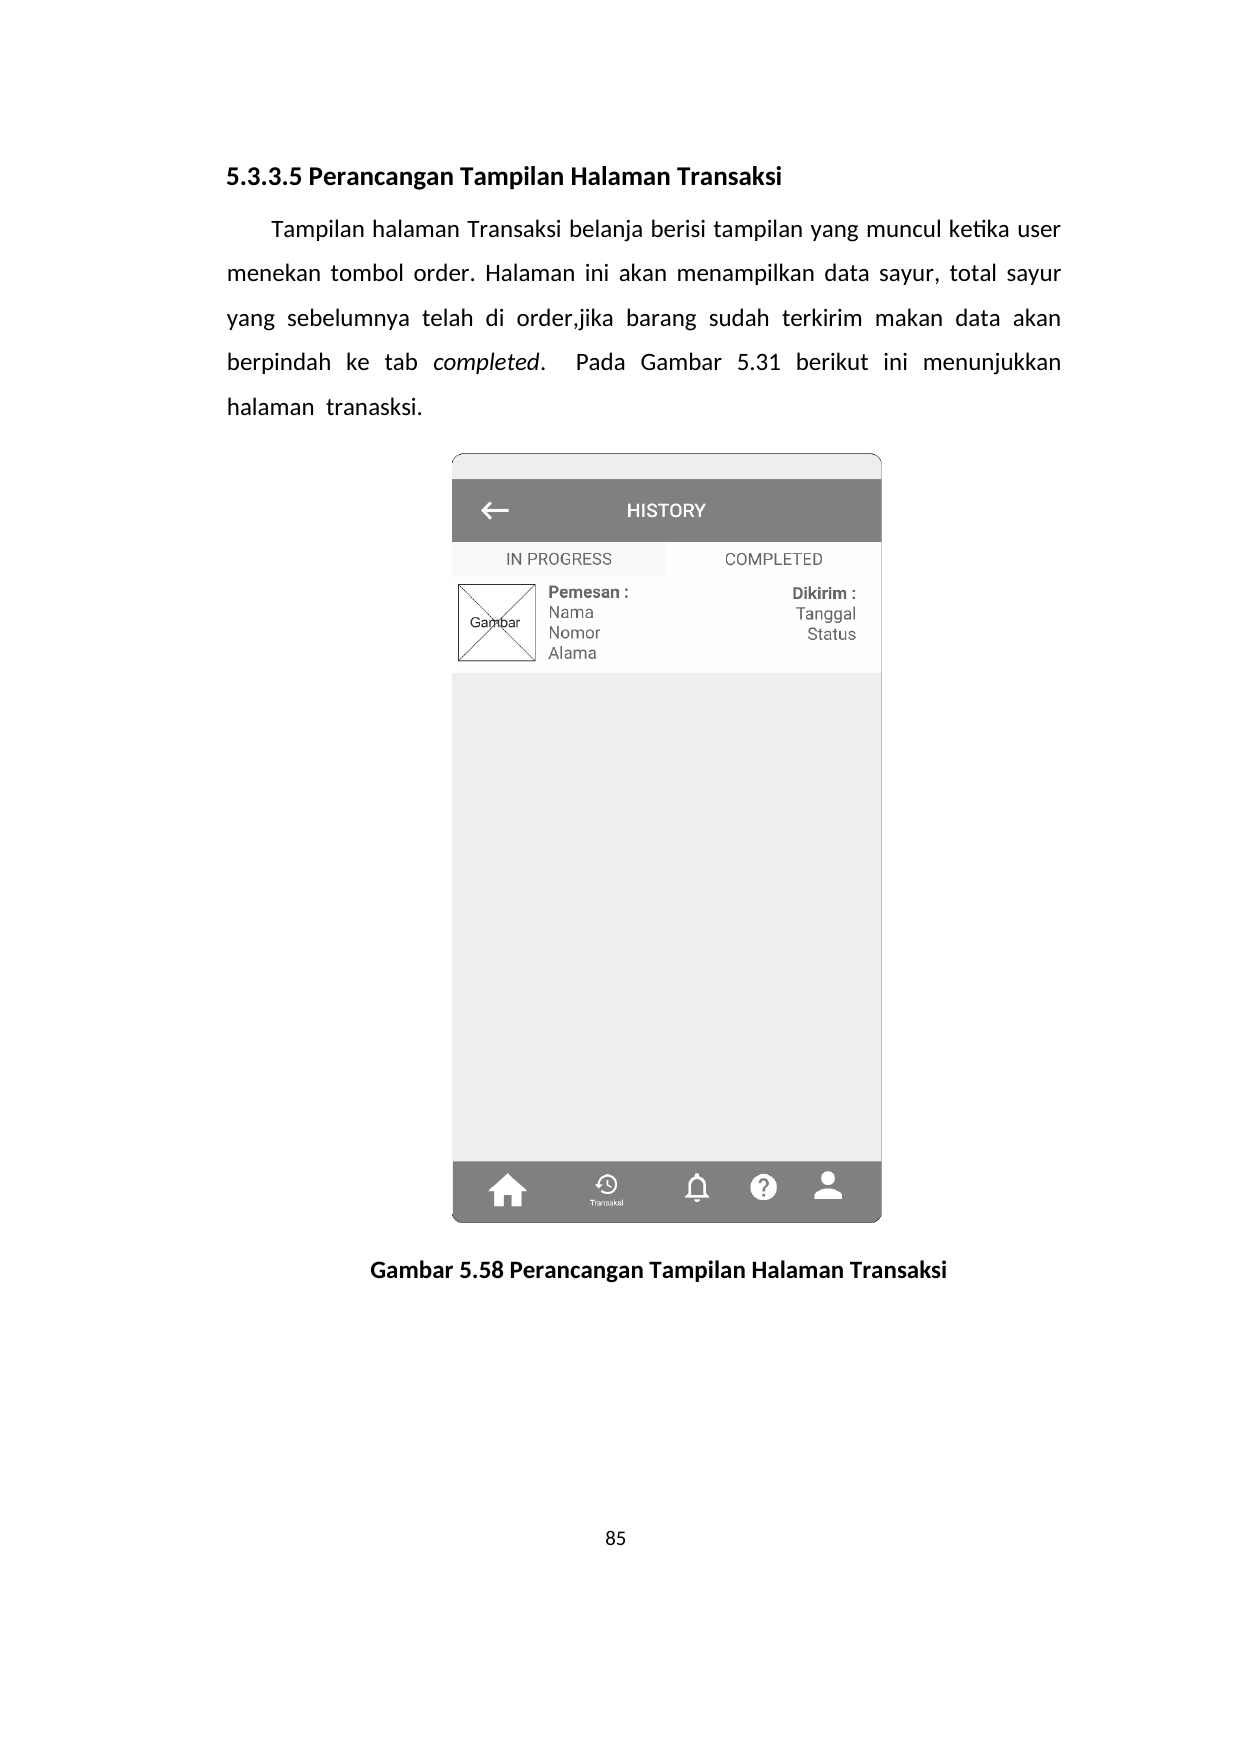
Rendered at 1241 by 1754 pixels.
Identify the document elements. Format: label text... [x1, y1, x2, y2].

subtitle 5.3.3.5 Perancangan Tampilan Halaman Transaksi [226, 159, 1092, 192]
picture [452, 453, 882, 1223]
text Tampilan halaman Transaksi belanja berisi tampilan yang muncul ketika user menekan tombol order. Halaman ini akan menampilkan data sayur, total sayur yang sebelumnya telah di order,jika barang sudah terkirim makan data akan berpindah ke tab completed. Pada Gambar 5.31 berikut ini menunjukkan halaman tranasksi. [227, 213, 1062, 422]
subtitle Gambar 5.58 Perancangan Tampilan Halaman Transaksi [226, 1254, 1092, 1284]
